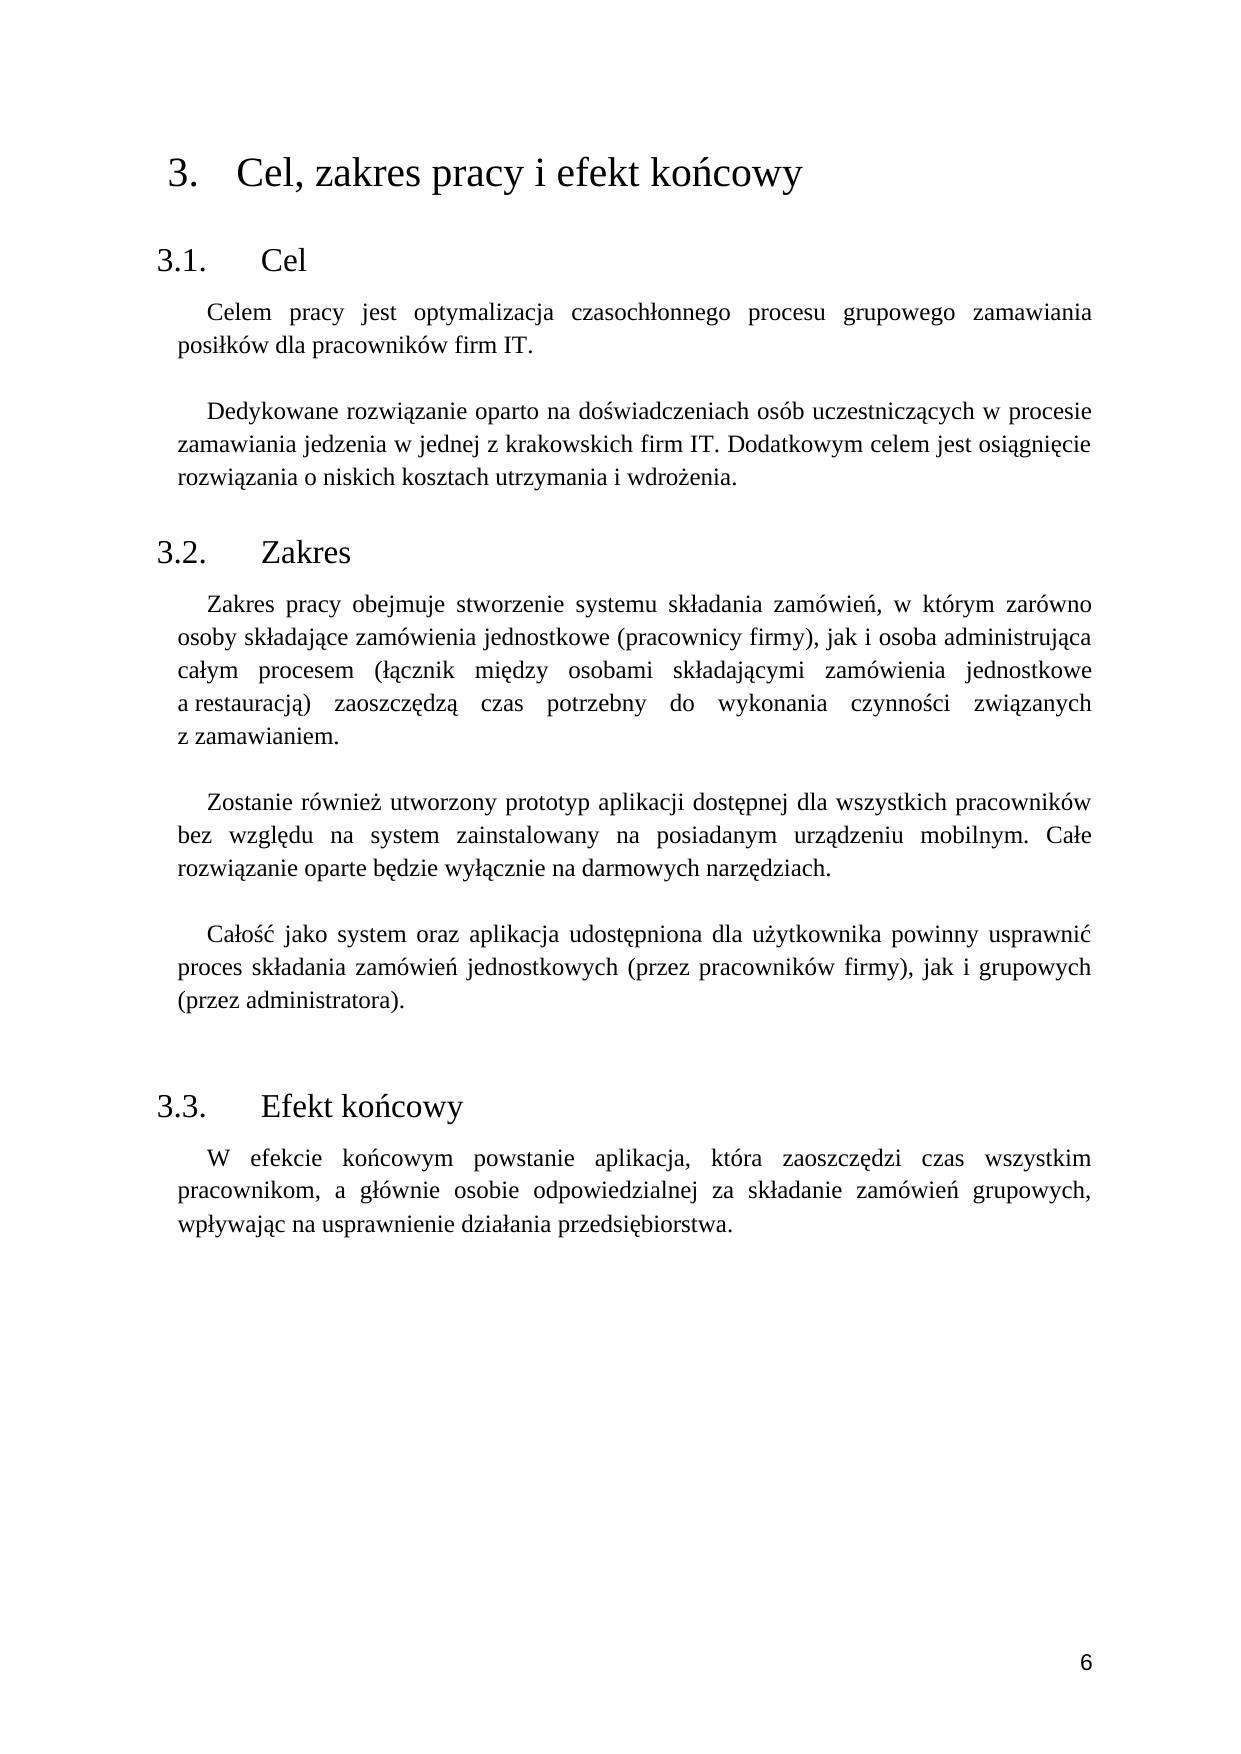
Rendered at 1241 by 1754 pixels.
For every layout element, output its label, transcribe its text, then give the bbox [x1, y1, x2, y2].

subtitle Zakres [207, 532, 1092, 571]
subtitle Cel [207, 240, 1092, 279]
subtitle Efekt końcowy [207, 1086, 1092, 1124]
text Zakres pracy obejmuje stworzenie systemu składania zamówień, w którym zarówno osoby składające zamówienia jednostkowe (pracownicy firmy), jak i osoba administrująca całym procesem (łącznik między osobami składającymi zamówienia jednostkowe a restauracją) zaoszczędzą czas potrzebny do wykonania czynności związanych z zamawianiem. [177, 589, 1092, 750]
text Zostanie również utworzony prototyp aplikacji dostępnej dla wszystkich pracowników bez względu na system zainstalowany na posiadanym urządzeniu mobilnym. Całe rozwiązanie oparte będzie wyłącznie na darmowych narzędziach. [177, 787, 1092, 882]
subtitle Cel, zakres pracy i efekt końcowy [199, 148, 1092, 196]
text Celem pracy jest optymalizacja czasochłonnego procesu grupowego zamawiania posiłków dla pracowników firm IT. [177, 297, 1092, 359]
text Całość jako system oraz aplikacja udostępniona dla użytkownika powinny usprawnić proces składania zamówień jednostkowych (przez pracowników firmy), jak i grupowych (przez administratora). [177, 919, 1092, 1014]
text Dedykowane rozwiązanie oparto na doświadczeniach osób uczestniczących w procesie zamawiania jedzenia w jednej z krakowskich firm IT. Dodatkowym celem jest osiągnięcie rozwiązania o niskich kosztach utrzymania i wdrożenia. [177, 396, 1092, 491]
text W efekcie końcowym powstanie aplikacja, która zaoszczędzi czas wszystkim pracownikom, a głównie osobie odpowiedzialnej za składanie zamówień grupowych, wpływając na usprawnienie działania przedsiębiorstwa. [177, 1143, 1092, 1237]
